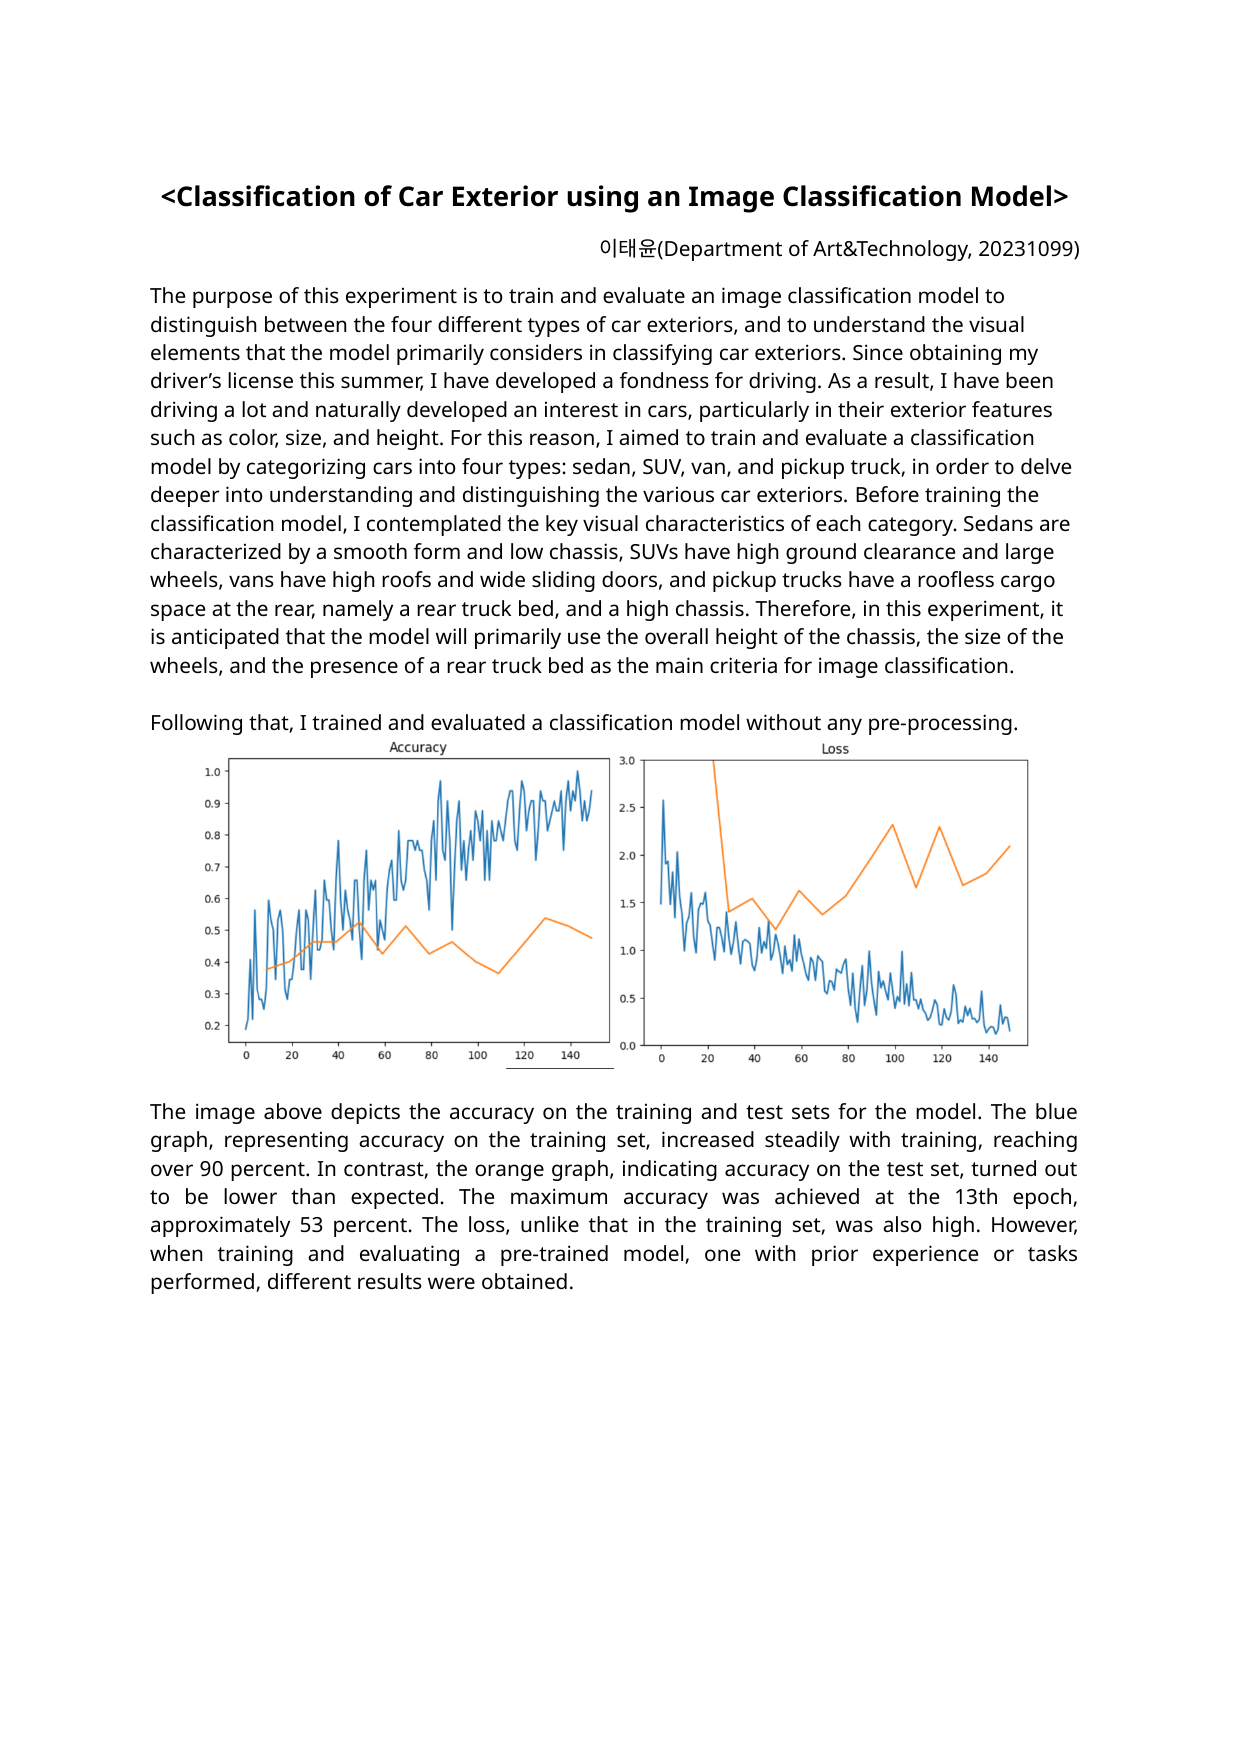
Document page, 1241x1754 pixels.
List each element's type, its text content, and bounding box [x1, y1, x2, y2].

text 이태윤(Department of Art&Technology, 20231099) [150, 232, 1080, 263]
text <Classification of Car Exterior using an Image Classification Model> [150, 177, 1080, 214]
picture [198, 736, 1032, 1069]
text The image above depicts the accuracy on the training and test sets for the model. The blue graph, representing accuracy on the training set, increased steadily with training, reaching over 90 percent. In contrast, the orange graph, indicating accuracy on the test set, turned out to be lower than expected. The maximum accuracy was achieved at the 13th epoch, approximately 53 percent. The loss, unlike that in the training set, was also high. However, when training and evaluating a pre-trained model, one with prior experience or tasks performed, different results were obtained. [150, 1097, 1080, 1296]
text The purpose of this experiment is to train and evaluate an image classification model to distinguish between the four different types of car exteriors, and to understand the visual elements that the model primarily considers in classifying car exteriors. Since obtaining my driver’s license this summer, I have developed a fondness for driving. As a result, I have been driving a lot and naturally developed an interest in cars, particularly in their exterior features such as color, size, and height. For this reason, I aimed to train and evaluate a classification model by categorizing cars into four types: sedan, SUV, van, and pickup truck, in order to delve deeper into understanding and distinguishing the various car exteriors. Before training the classification model, I contemplated the key visual characteristics of each category. Sedans are characterized by a smooth form and low chassis, SUVs have high ground clearance and large wheels, vans have high roofs and wide sliding doors, and pickup trucks have a roofless cargo space at the rear, namely a rear truck bed, and a high chassis. Therefore, in this experiment, it is anticipated that the model will primarily use the overall height of the chassis, the size of the wheels, and the presence of a rear truck bed as the main criteria for image classification. [150, 281, 1080, 679]
text Following that, I trained and evaluated a classification model without any pre-processing. [150, 708, 1080, 736]
